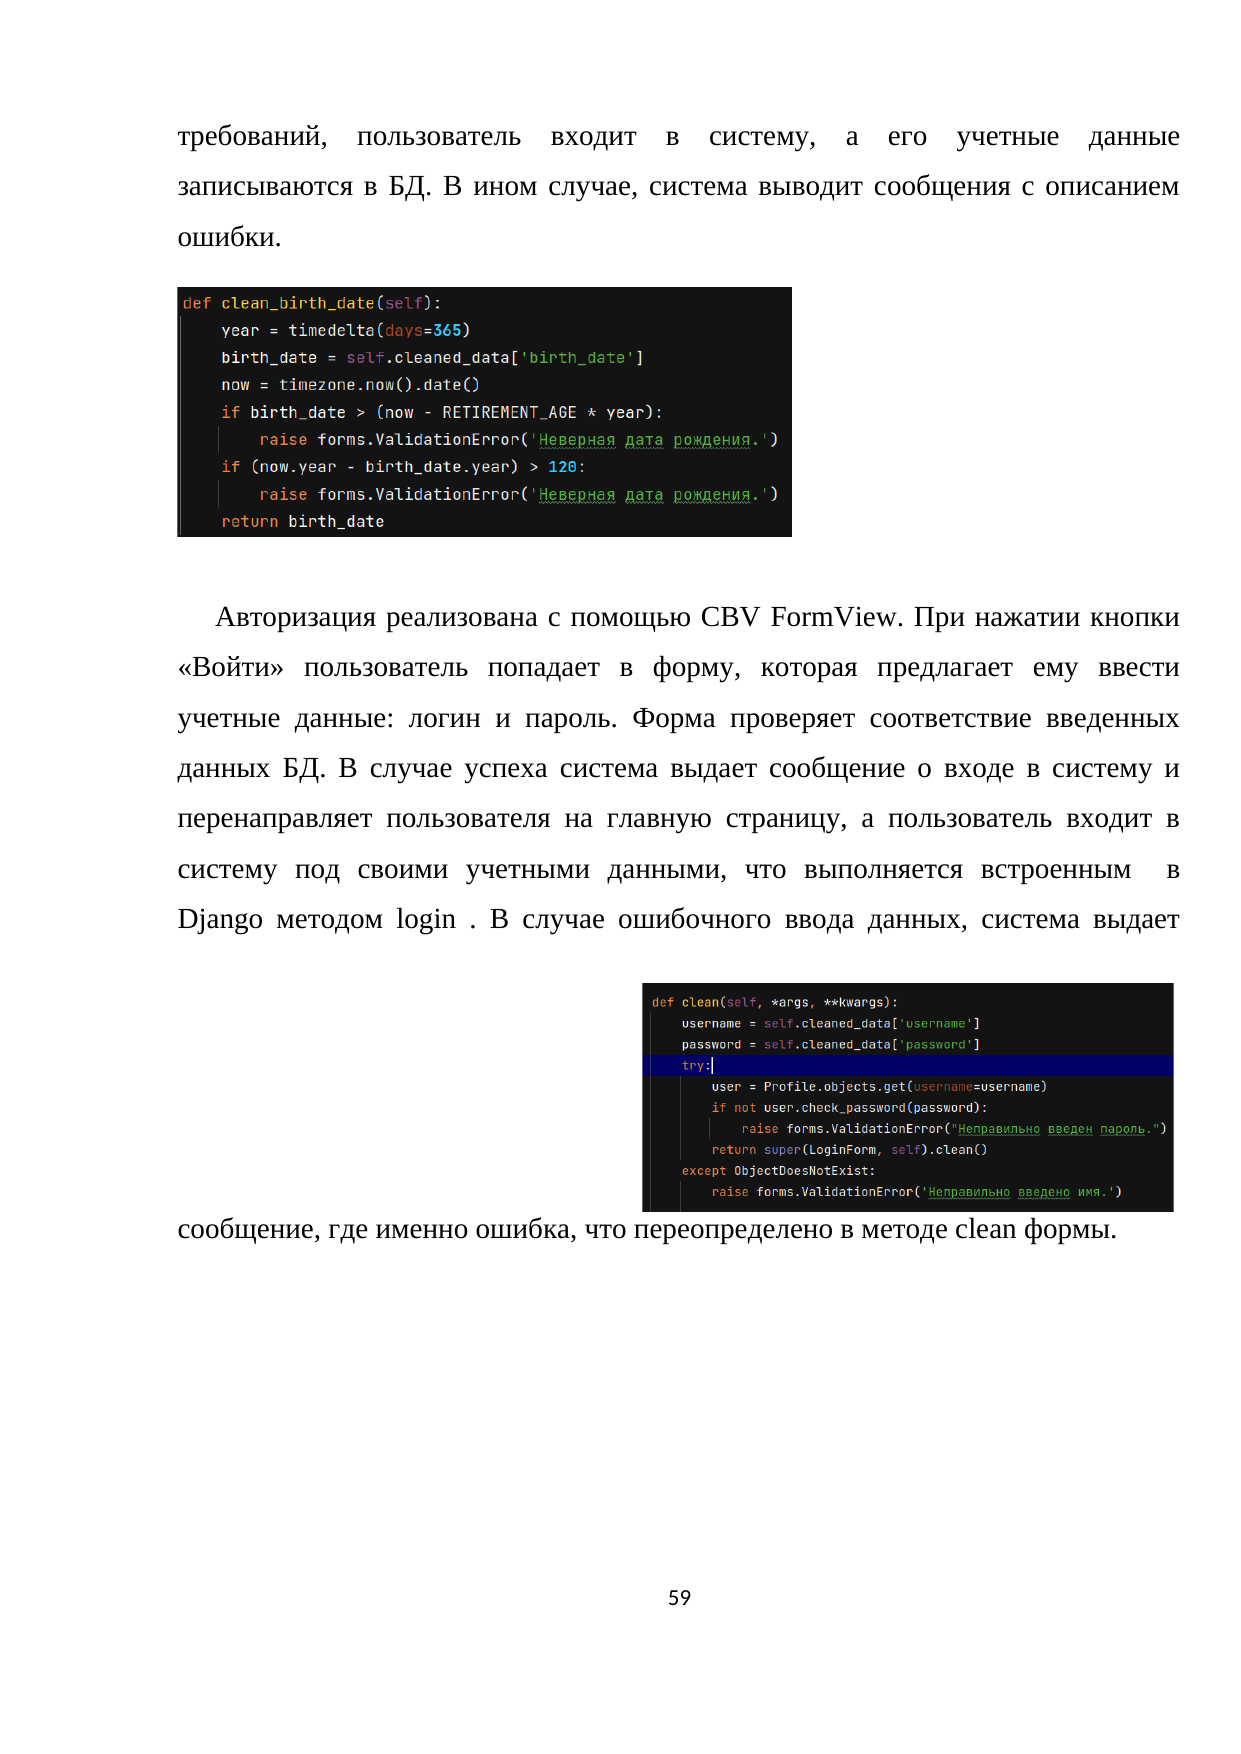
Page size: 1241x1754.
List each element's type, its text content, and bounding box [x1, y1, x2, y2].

picture [642, 983, 1174, 1212]
picture [177, 287, 792, 537]
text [177, 118, 1181, 252]
